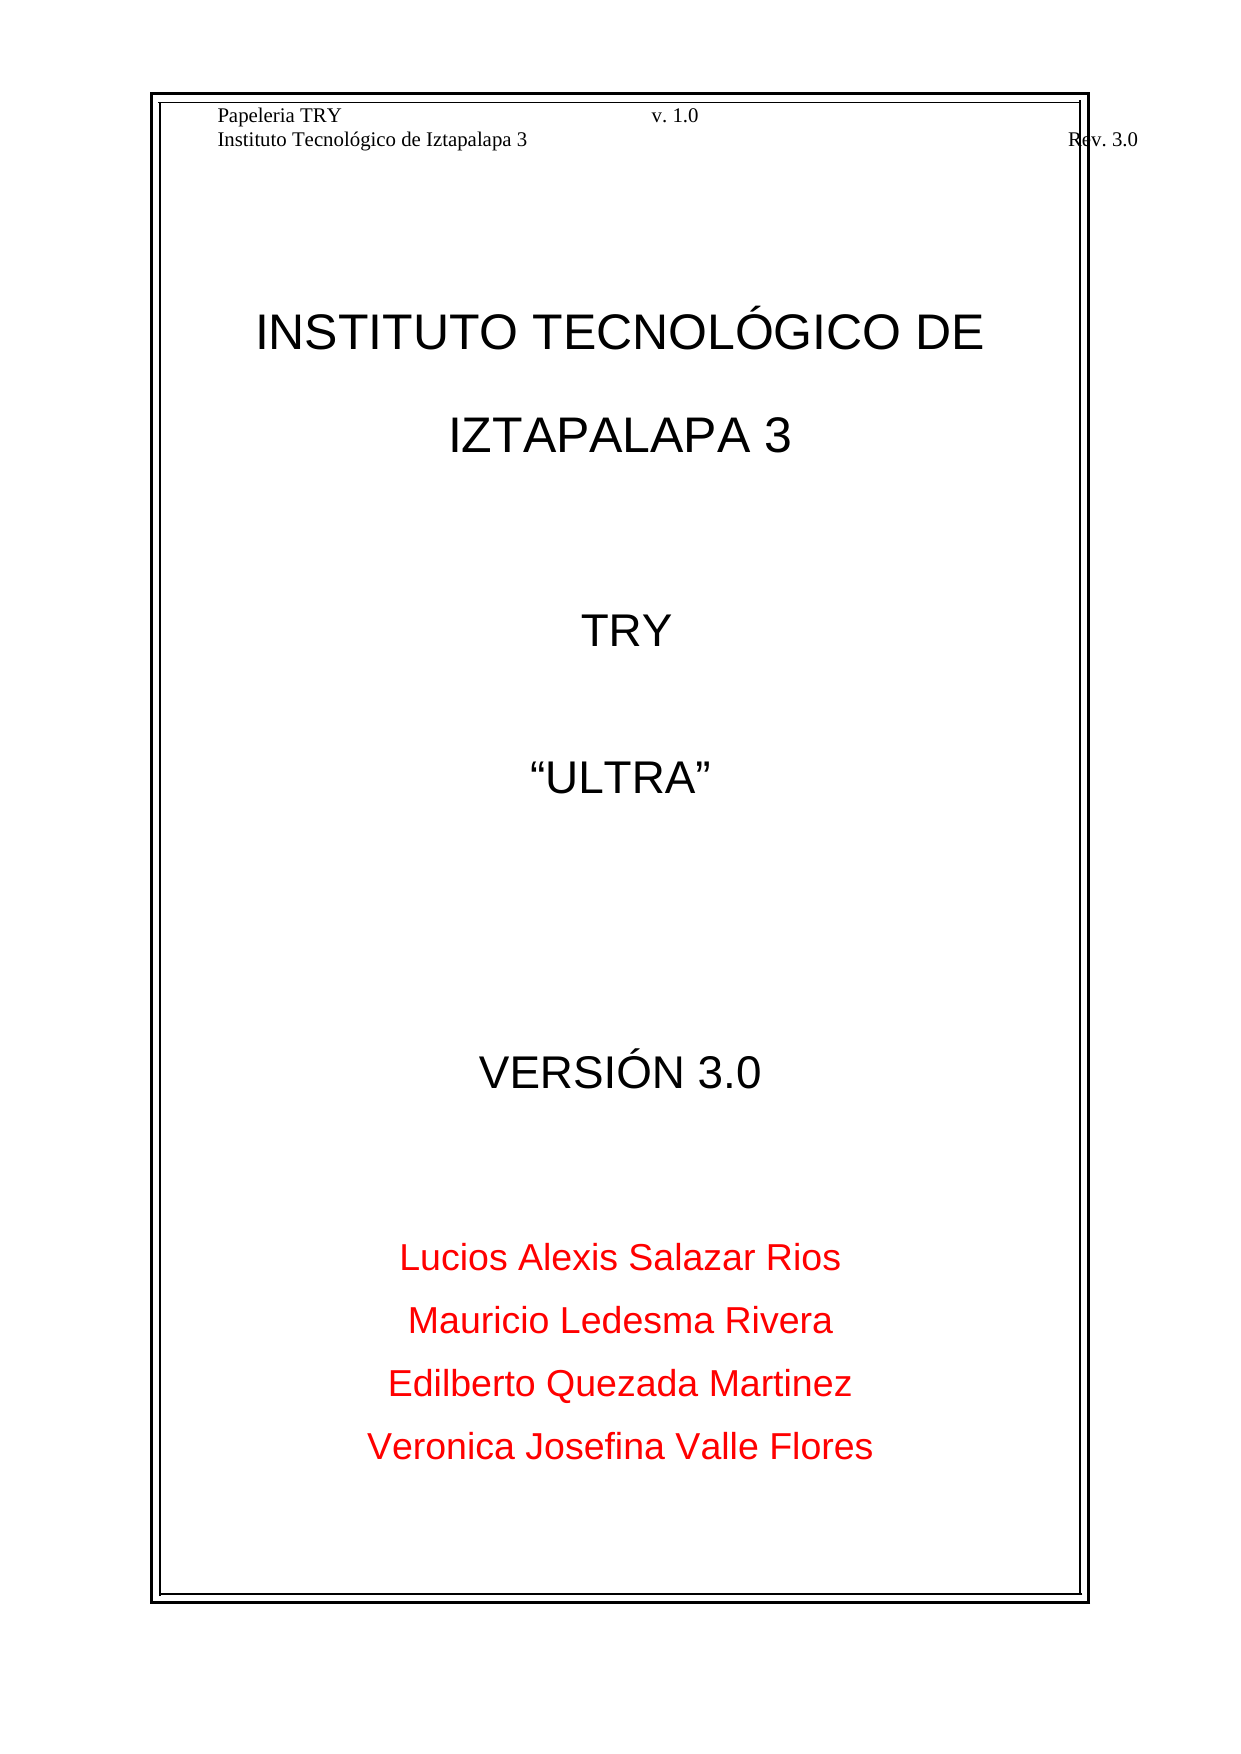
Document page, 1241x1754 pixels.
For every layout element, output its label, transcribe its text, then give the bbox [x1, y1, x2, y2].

text VERSIÓN 3.0 [217, 1045, 1023, 1098]
text TRY [217, 604, 1023, 657]
text INSTITUTO TECNOLÓGICO DE [217, 302, 1023, 360]
text Veronica Josefina Valle Flores [217, 1424, 1023, 1467]
text Lucios Alexis Salazar Rios [217, 1235, 1023, 1278]
text Edilberto Quezada Martinez [217, 1361, 1023, 1404]
text “ULTRA” [217, 751, 1023, 804]
text IZTAPALAPA 3 [217, 405, 1023, 463]
text Mauricio Ledesma Rivera [217, 1298, 1023, 1341]
